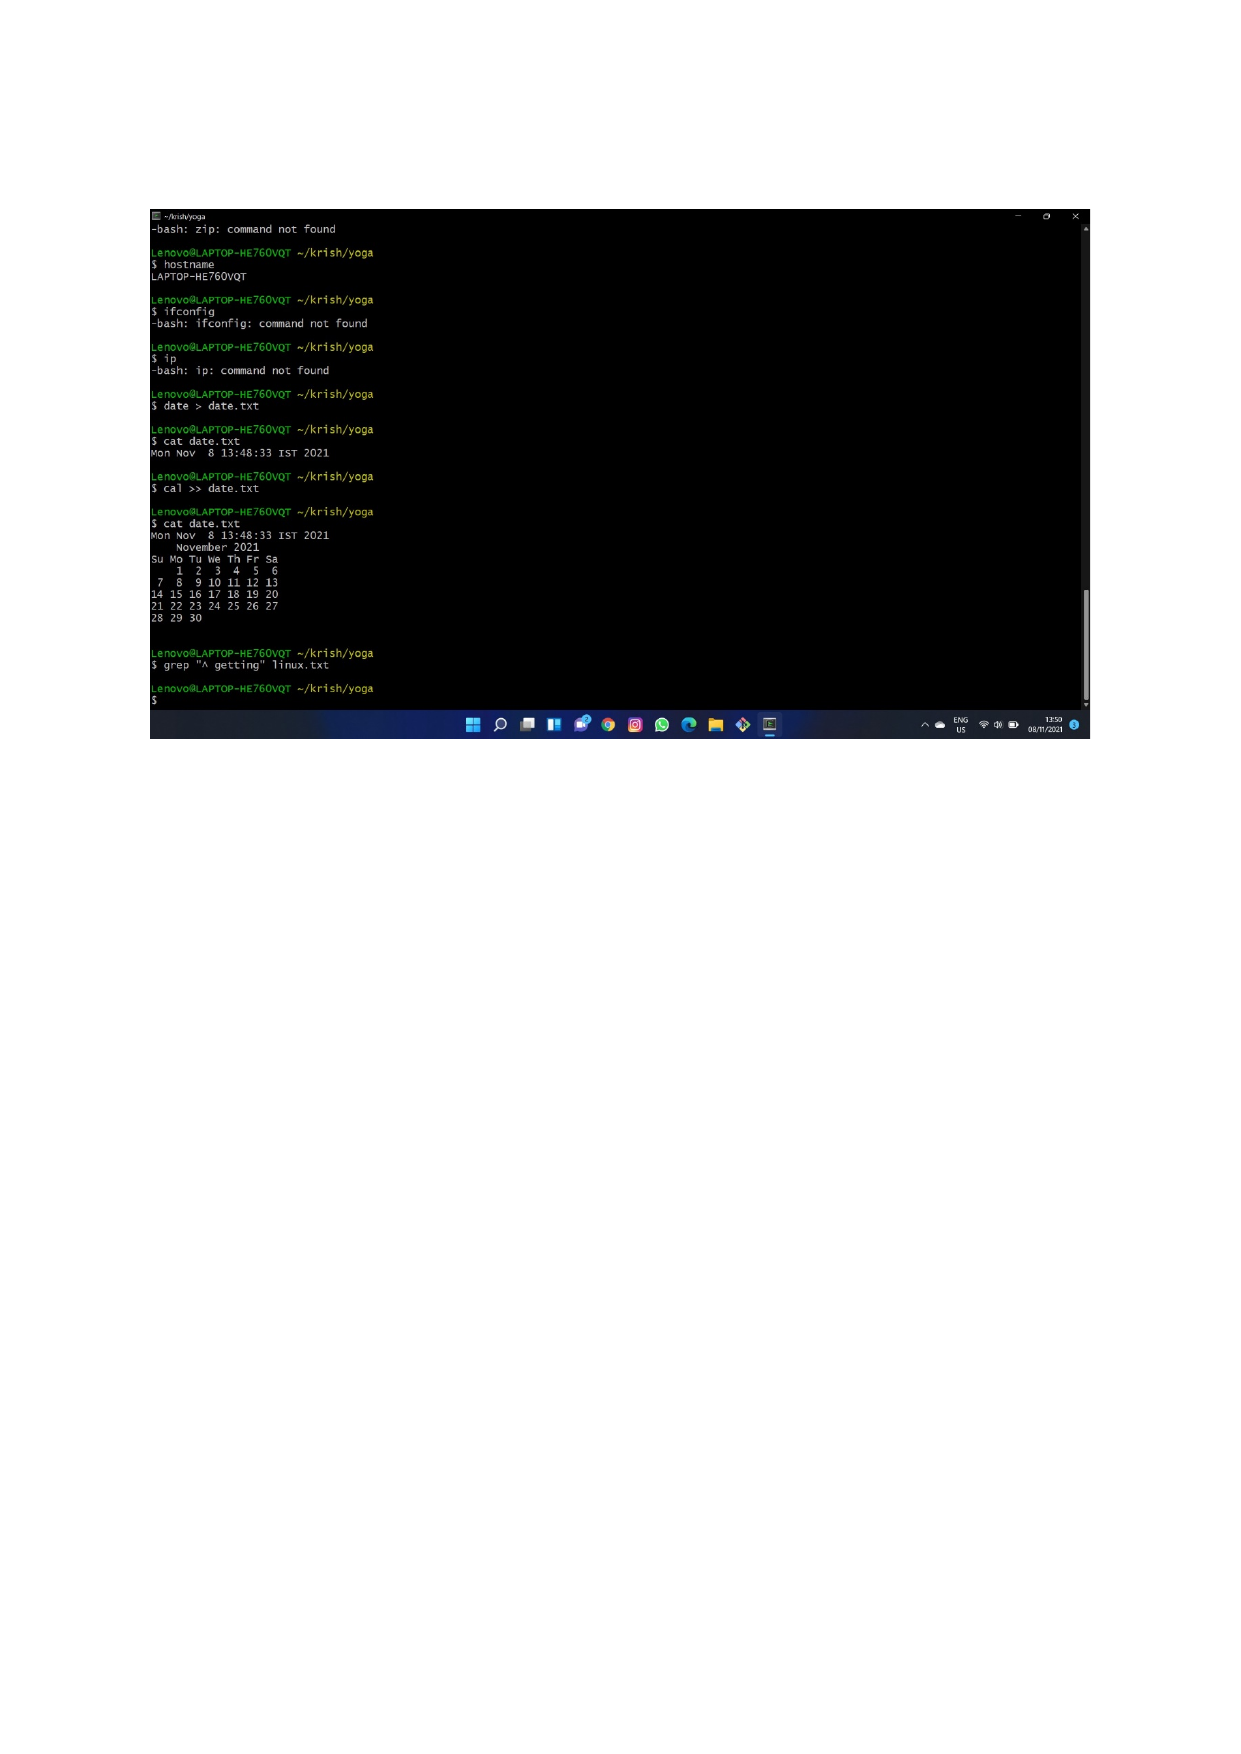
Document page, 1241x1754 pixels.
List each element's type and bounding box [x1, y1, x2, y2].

picture [150, 209, 1091, 739]
